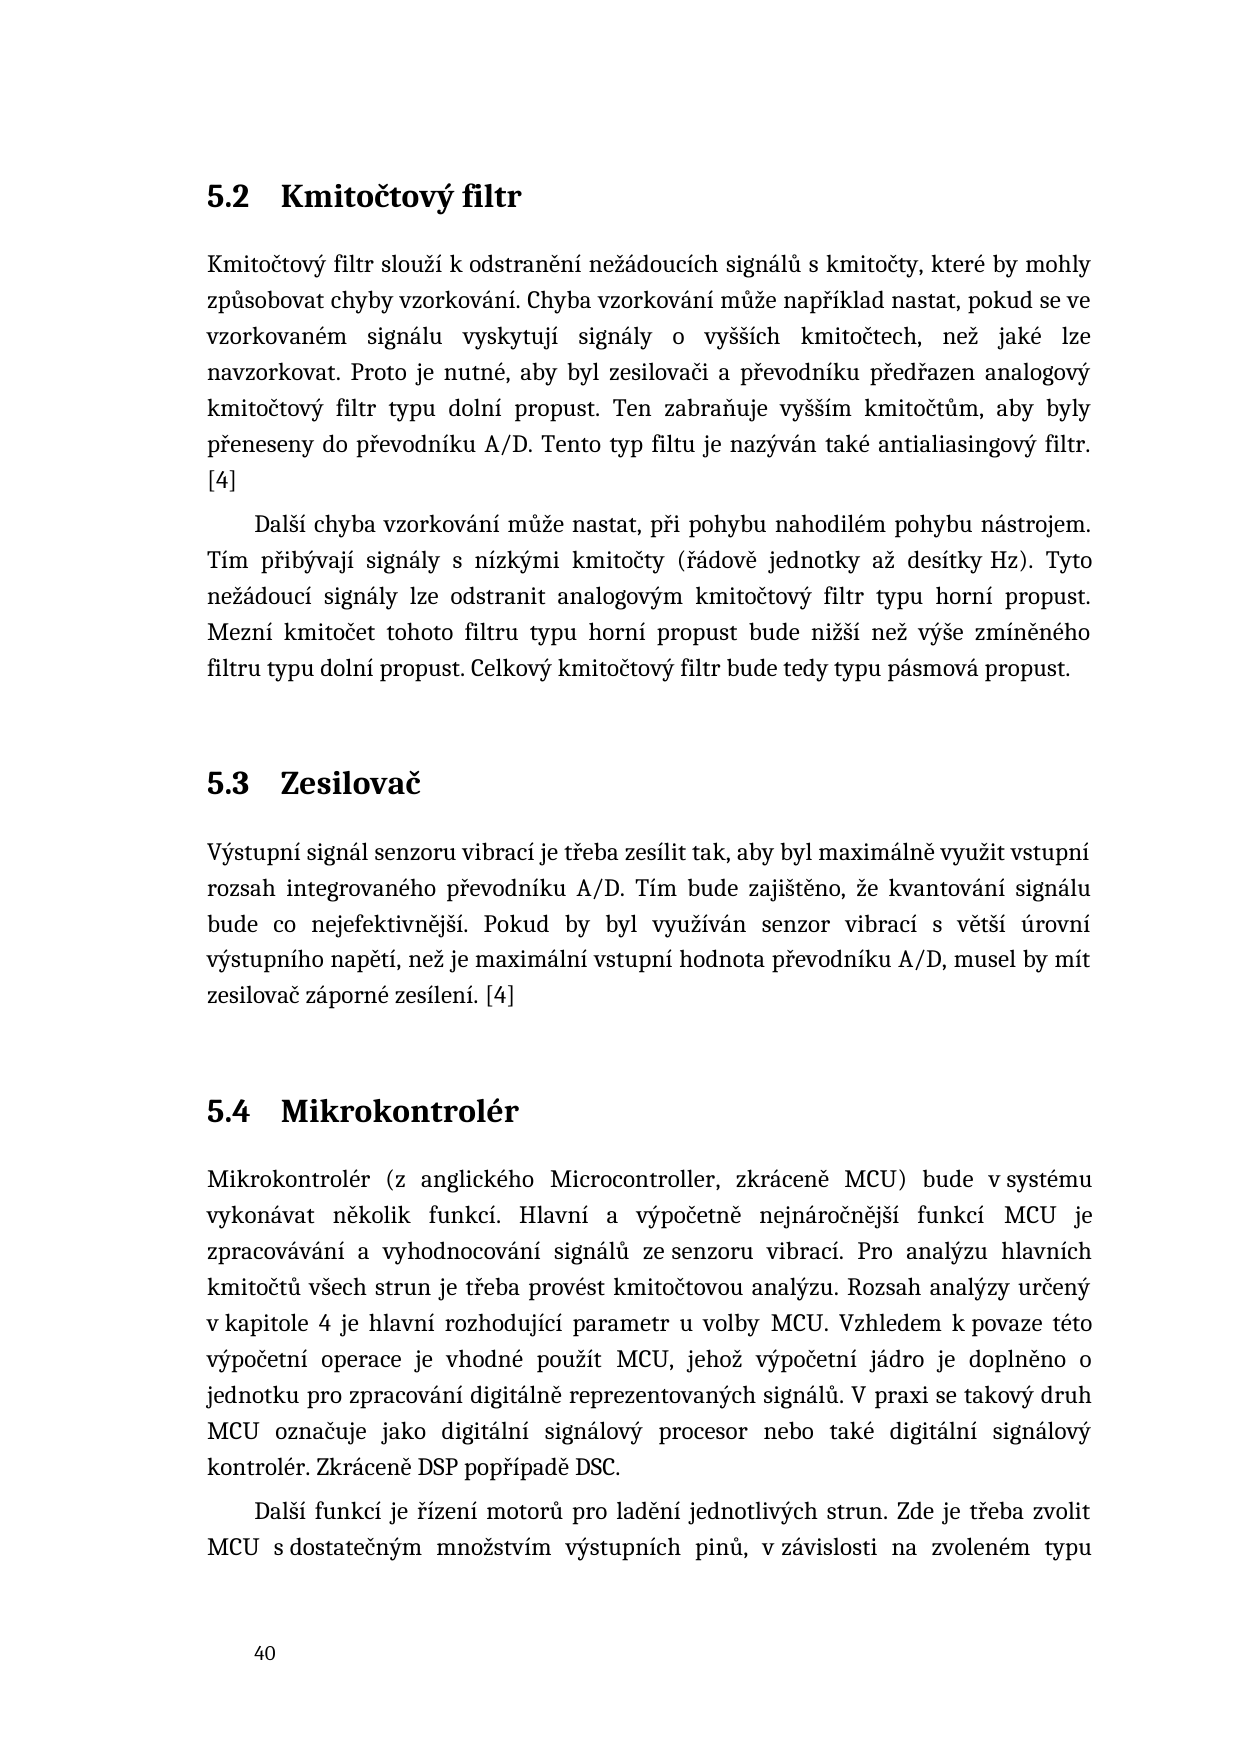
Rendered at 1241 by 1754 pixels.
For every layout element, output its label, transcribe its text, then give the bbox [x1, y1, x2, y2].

text Mikrokontrolér (z anglického Microcontroller, zkráceně MCU) bude v systému vykonávat několik funkcí. Hlavní a výpočetně nejnáročnější funkcí MCU je zpracovávání a vyhodnocování signálů ze senzoru vibrací. Pro analýzu hlavních kmitočtů všech strun je třeba provést kmitočtovou analýzu. Rozsah analýzy určený v kapitole 4 je hlavní rozhodující parametr u volby MCU. Vzhledem k povaze této výpočetní operace je vhodné použít MCU, jehož výpočetní jádro je doplněno o jednotku pro zpracování digitálně reprezentovaných signálů. V praxi se takový druh MCU označuje jako digitální signálový procesor nebo také digitální signálový kontrolér. Zkráceně DSP popřípadě DSC. [207, 1165, 1092, 1481]
text Další chyba vzorkování může nastat, při pohybu nahodilém pohybu nástrojem. Tím přibývají signály s nízkými kmitočty (řádově jednotky až desítky Hz). Tyto nežádoucí signály lze odstranit analogovým kmitočtový filtr typu horní propust. Mezní kmitočet tohoto filtru typu horní propust bude nižší než výše zmíněného filtru typu dolní propust. Celkový kmitočtový filtr bude tedy typu pásmová propust. [207, 510, 1092, 682]
text Výstupní signál senzoru vibrací je třeba zesílit tak, aby byl maximálně využit vstupní rozsah integrovaného převodníku A/D. Tím bude zajištěno, že kvantování signálu bude co nejefektivnější. Pokud by byl využíván senzor vibrací s větší úrovní výstupního napětí, než je maximální vstupní hodnota převodníku A/D, musel by mít zesilovač záporné zesílení. [4] [207, 838, 1092, 1010]
subtitle Kmitočtový filtr [207, 177, 1092, 216]
subtitle Zesilovač [207, 765, 1092, 803]
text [207, 1497, 1092, 1562]
text Kmitočtový filtr slouží k odstranění nežádoucích signálů s kmitočty, které by mohly způsobovat chyby vzorkování. Chyba vzorkování může například nastat, pokud se ve vzorkovaném signálu vyskytují signály o vyšších kmitočtech, než jaké lze navzorkovat. Proto je nutné, aby byl zesilovači a převodníku předřazen analogový kmitočtový filtr typu dolní propust. Ten zabraňuje vyšším kmitočtům, aby byly přeneseny do převodníku A/D. Tento typ filtu je nazýván také antialiasingový filtr. [4] [207, 250, 1092, 494]
subtitle Mikrokontrolér [207, 1092, 1092, 1131]
